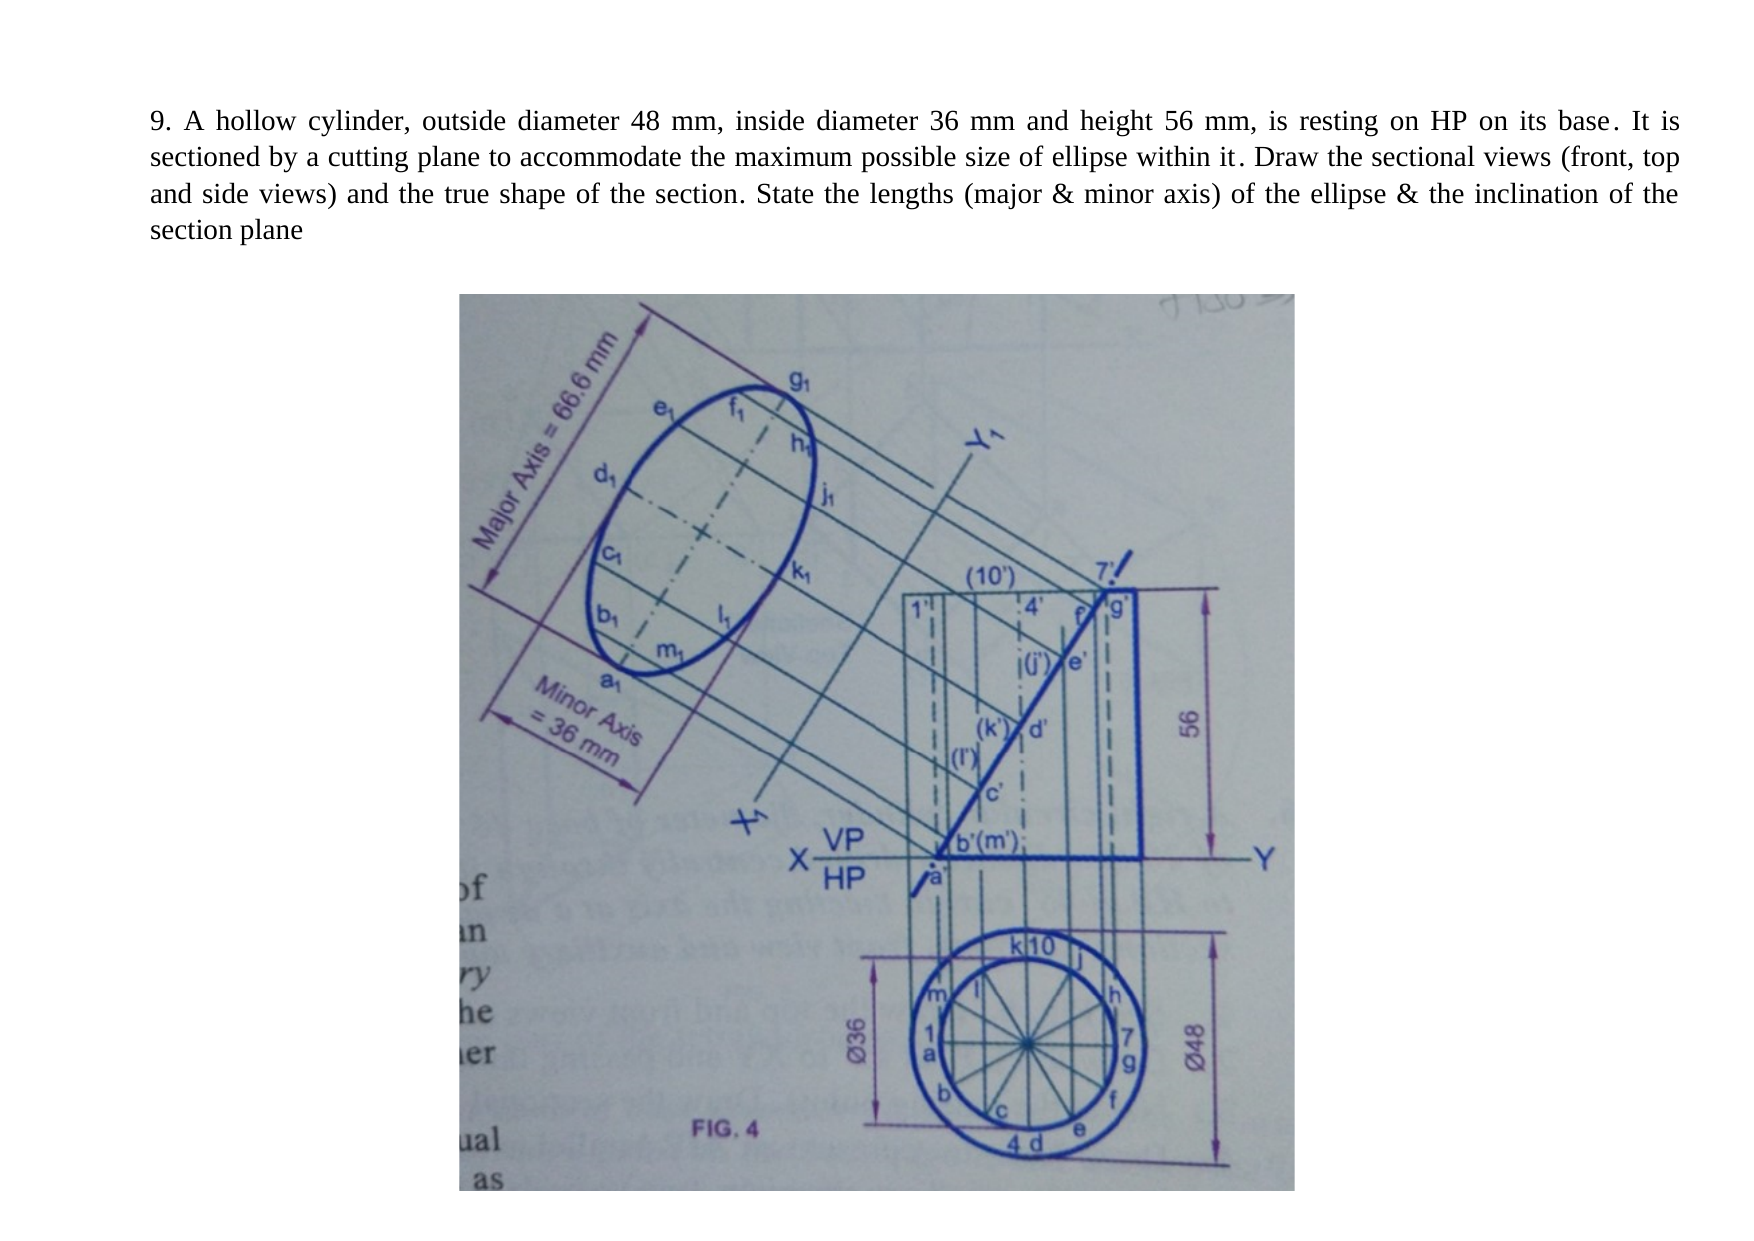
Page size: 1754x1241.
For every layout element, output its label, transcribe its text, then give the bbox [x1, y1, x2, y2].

picture [459, 294, 1295, 1191]
text 9. A hollow cylinder, outside diameter 48 mm, inside diameter 36 mm and height 56 mm, is resting on HP on its base. It is sectioned by a cutting plane to accommodate the maximum possible size of ellipse within it. Draw the sectional views (front, top and side views) and the true shape of the section. State the lengths (major & minor axis) of the ellipse & the inclination of the section plane [150, 103, 1680, 245]
